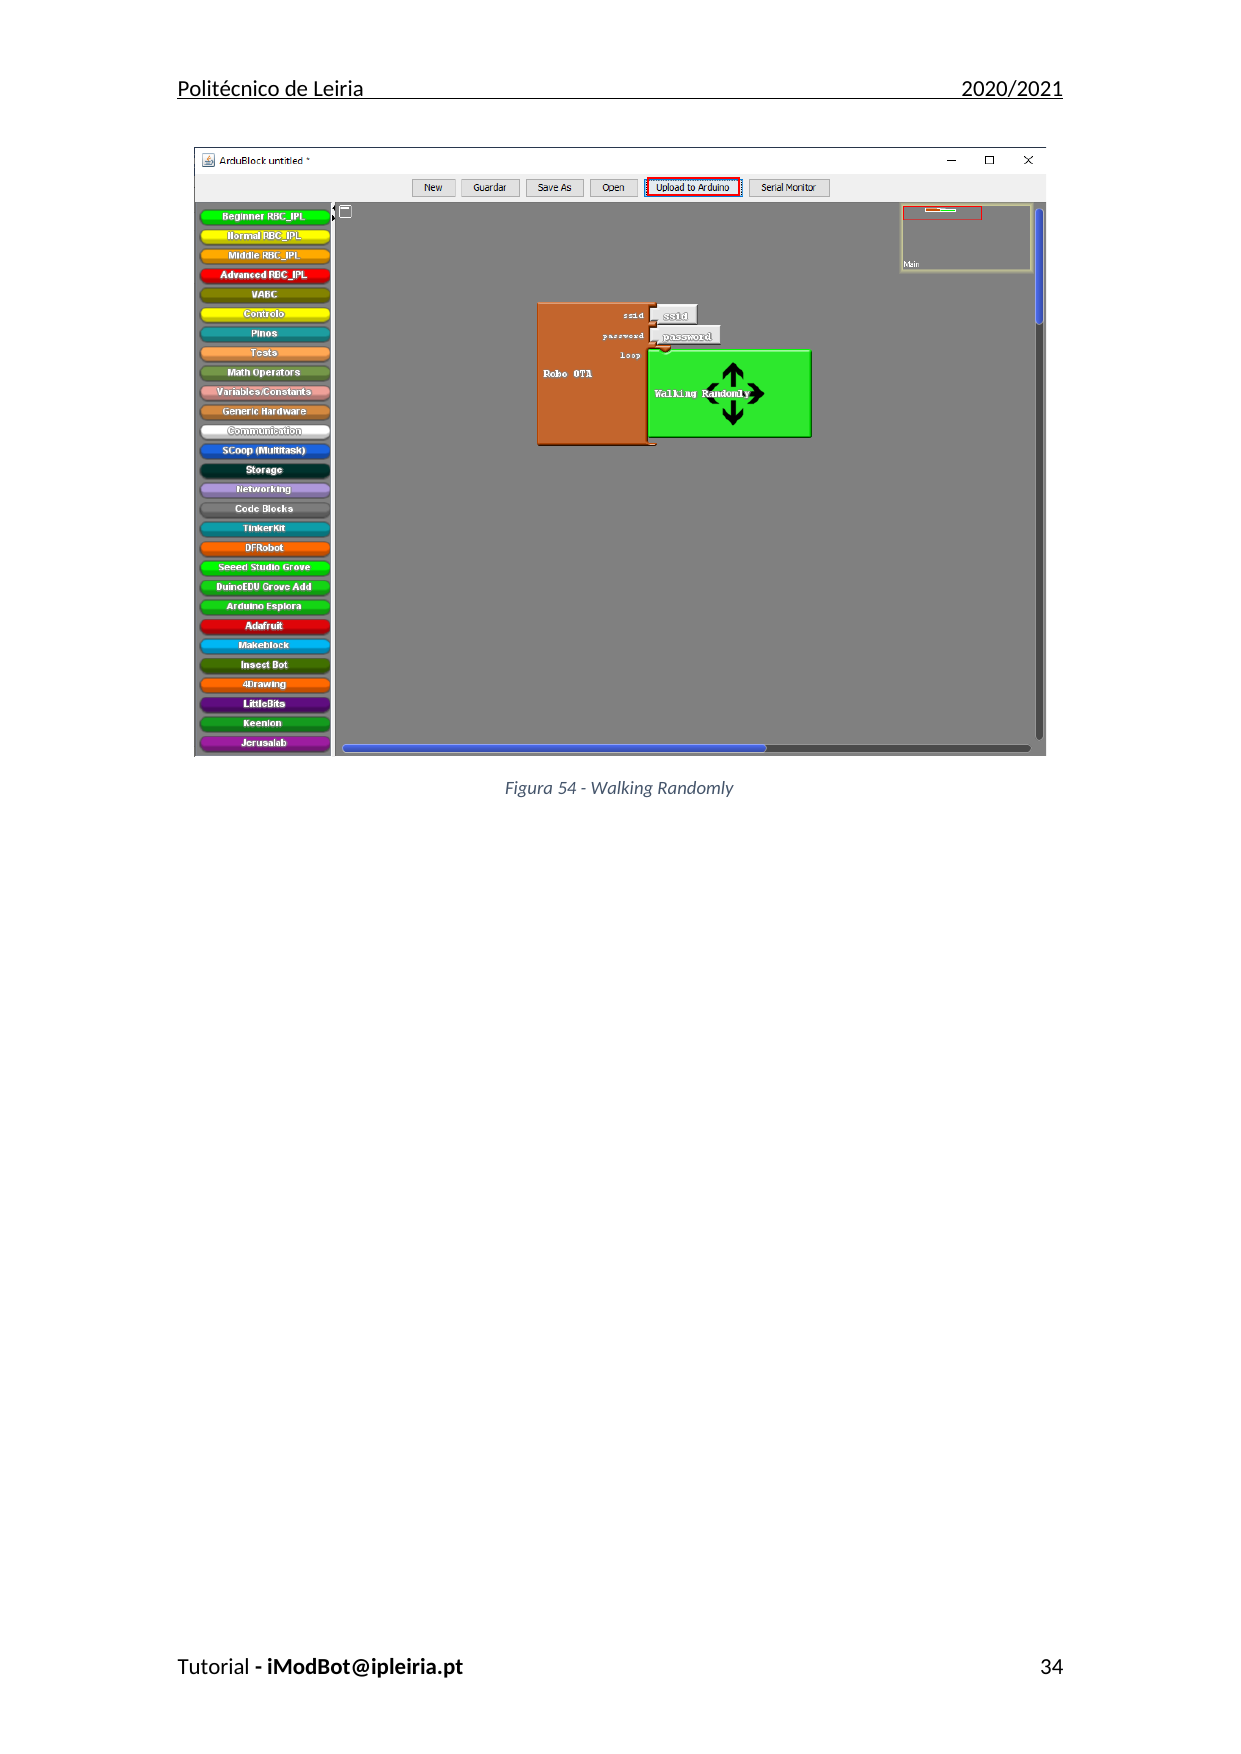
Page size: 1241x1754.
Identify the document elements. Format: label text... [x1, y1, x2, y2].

picture [194, 147, 1047, 757]
